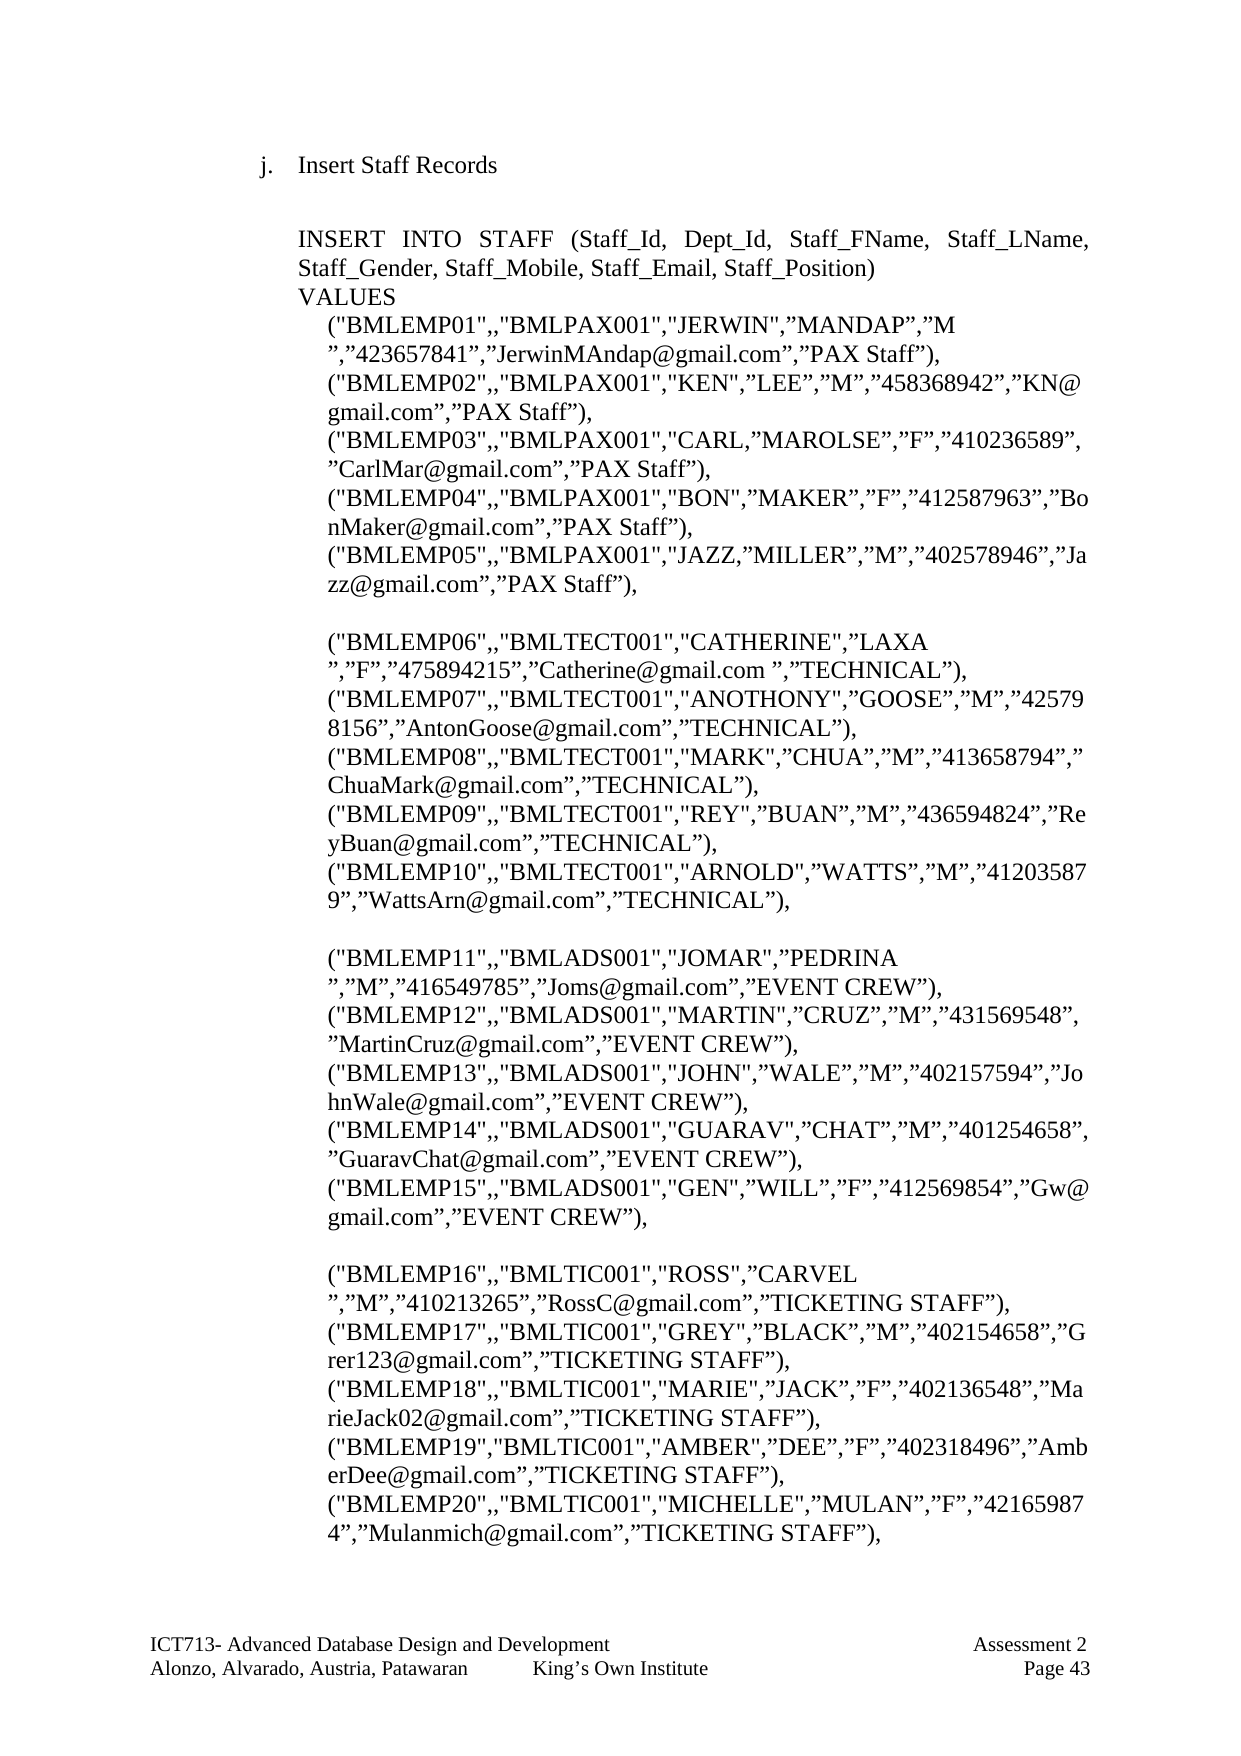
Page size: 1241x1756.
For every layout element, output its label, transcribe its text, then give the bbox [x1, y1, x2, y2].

text ("BMLEMP02",,"BMLPAX001","KEN",”LEE”,”M”,”458368942”,”KN@gmail.com”,”PAX Staff”), [327, 368, 1090, 425]
text ("BMLEMP12",,"BMLADS001","MARTIN",”CRUZ”,”M”,”431569548”,”MartinCruz@gmail.com”,”EVENT CREW”), [327, 1000, 1090, 1058]
text ("BMLEMP13",,"BMLADS001","JOHN",”WALE”,”M”,”402157594”,”JohnWale@gmail.com”,”EVENT CREW”), [327, 1058, 1090, 1115]
text ("BMLEMP15",,"BMLADS001","GEN",”WILL”,”F”,”412569854”,”Gw@gmail.com”,”EVENT CREW”), [327, 1173, 1090, 1230]
text ("BMLEMP07",,"BMLTECT001","ANOTHONY",”GOOSE”,”M”,”425798156”,”AntonGoose@gmail.com”,”TECHNICAL”), [327, 684, 1090, 742]
text ("BMLEMP11",,"BMLADS001","JOMAR",”PEDRINA ”,”M”,”416549785”,”Joms@gmail.com”,”EVENT CREW”), [327, 943, 1090, 1000]
text ("BMLEMP04",,"BMLPAX001","BON",”MAKER”,”F”,”412587963”,”BonMaker@gmail.com”,”PAX Staff”), [327, 483, 1090, 540]
text ("BMLEMP10",,"BMLTECT001","ARNOLD",”WATTS”,”M”,”412035879”,”WattsArn@gmail.com”,”TECHNICAL”), [327, 857, 1090, 914]
text ("BMLEMP09",,"BMLTECT001","REY",”BUAN”,”M”,”436594824”,”ReyBuan@gmail.com”,”TECHNICAL”), [327, 799, 1090, 857]
text ("BMLEMP08",,"BMLTECT001","MARK",”CHUA”,”M”,”413658794”,”ChuaMark@gmail.com”,”TECHNICAL”), [327, 742, 1090, 799]
text ("BMLEMP05",,"BMLPAX001","JAZZ,”MILLER”,”M”,”402578946”,”Jazz@gmail.com”,”PAX Staff”), [327, 540, 1090, 598]
text VALUES [298, 282, 1090, 310]
text ("BMLEMP03",,"BMLPAX001","CARL,”MAROLSE”,”F”,”410236589”,”CarlMar@gmail.com”,”PAX Staff”), [327, 425, 1090, 483]
text ("BMLEMP14",,"BMLADS001","GUARAV",”CHAT”,”M”,”401254658”,”GuaravChat@gmail.com”,”EVENT CREW”), [327, 1115, 1090, 1173]
list Insert Staff Records [260, 150, 1090, 179]
text ("BMLEMP20",,"BMLTIC001","MICHELLE",”MULAN”,”F”,”421659874”,”Mulanmich@gmail.com”,”TICKETING STAFF”), [327, 1489, 1090, 1547]
text ("BMLEMP18",,"BMLTIC001","MARIE",”JACK”,”F”,”402136548”,”MarieJack02@gmail.com”,”TICKETING STAFF”), [327, 1374, 1090, 1432]
text INSERT INTO STAFF (Staff_Id, Dept_Id, Staff_FName, Staff_LName, Staff_Gender, Staff_Mobile, Staff_Email, Staff_Position) [298, 224, 1090, 282]
text ("BMLEMP19","BMLTIC001","AMBER",”DEE”,”F”,”402318496”,”AmberDee@gmail.com”,”TICKETING STAFF”), [327, 1432, 1090, 1489]
text ("BMLEMP01",,"BMLPAX001","JERWIN",”MANDAP”,”M ”,”423657841”,”JerwinMAndap@gmail.com”,”PAX Staff”), [327, 310, 1090, 368]
text ("BMLEMP17",,"BMLTIC001","GREY",”BLACK”,”M”,”402154658”,”Grer123@gmail.com”,”TICKETING STAFF”), [327, 1317, 1090, 1374]
text ("BMLEMP06",,"BMLTECT001","CATHERINE",”LAXA ”,”F”,”475894215”,”Catherine@gmail.com ”,”TECHNICAL”), [327, 627, 1090, 684]
text ("BMLEMP16",,"BMLTIC001","ROSS",”CARVEL ”,”M”,”410213265”,”RossC@gmail.com”,”TICKETING STAFF”), [327, 1259, 1090, 1317]
